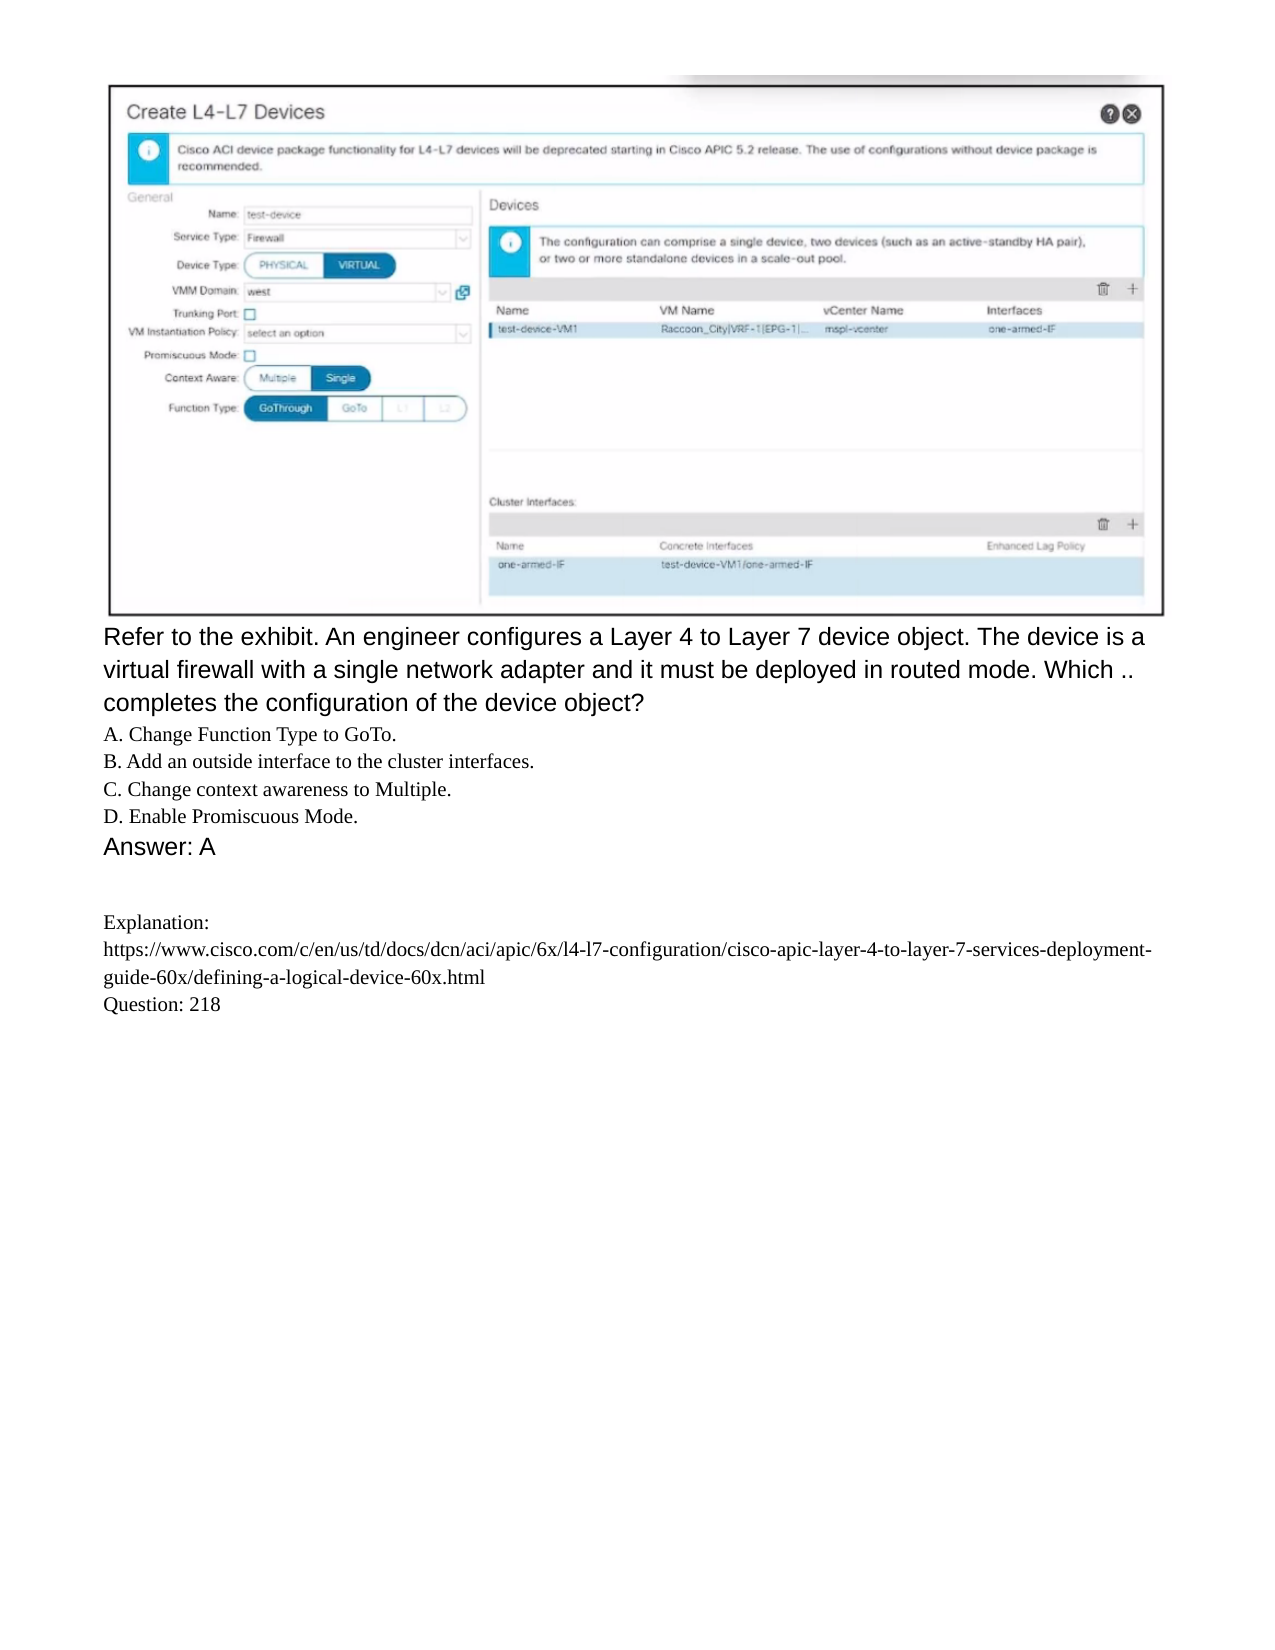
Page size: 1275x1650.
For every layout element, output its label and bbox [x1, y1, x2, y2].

picture [103, 75, 1172, 619]
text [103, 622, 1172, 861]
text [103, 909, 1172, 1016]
